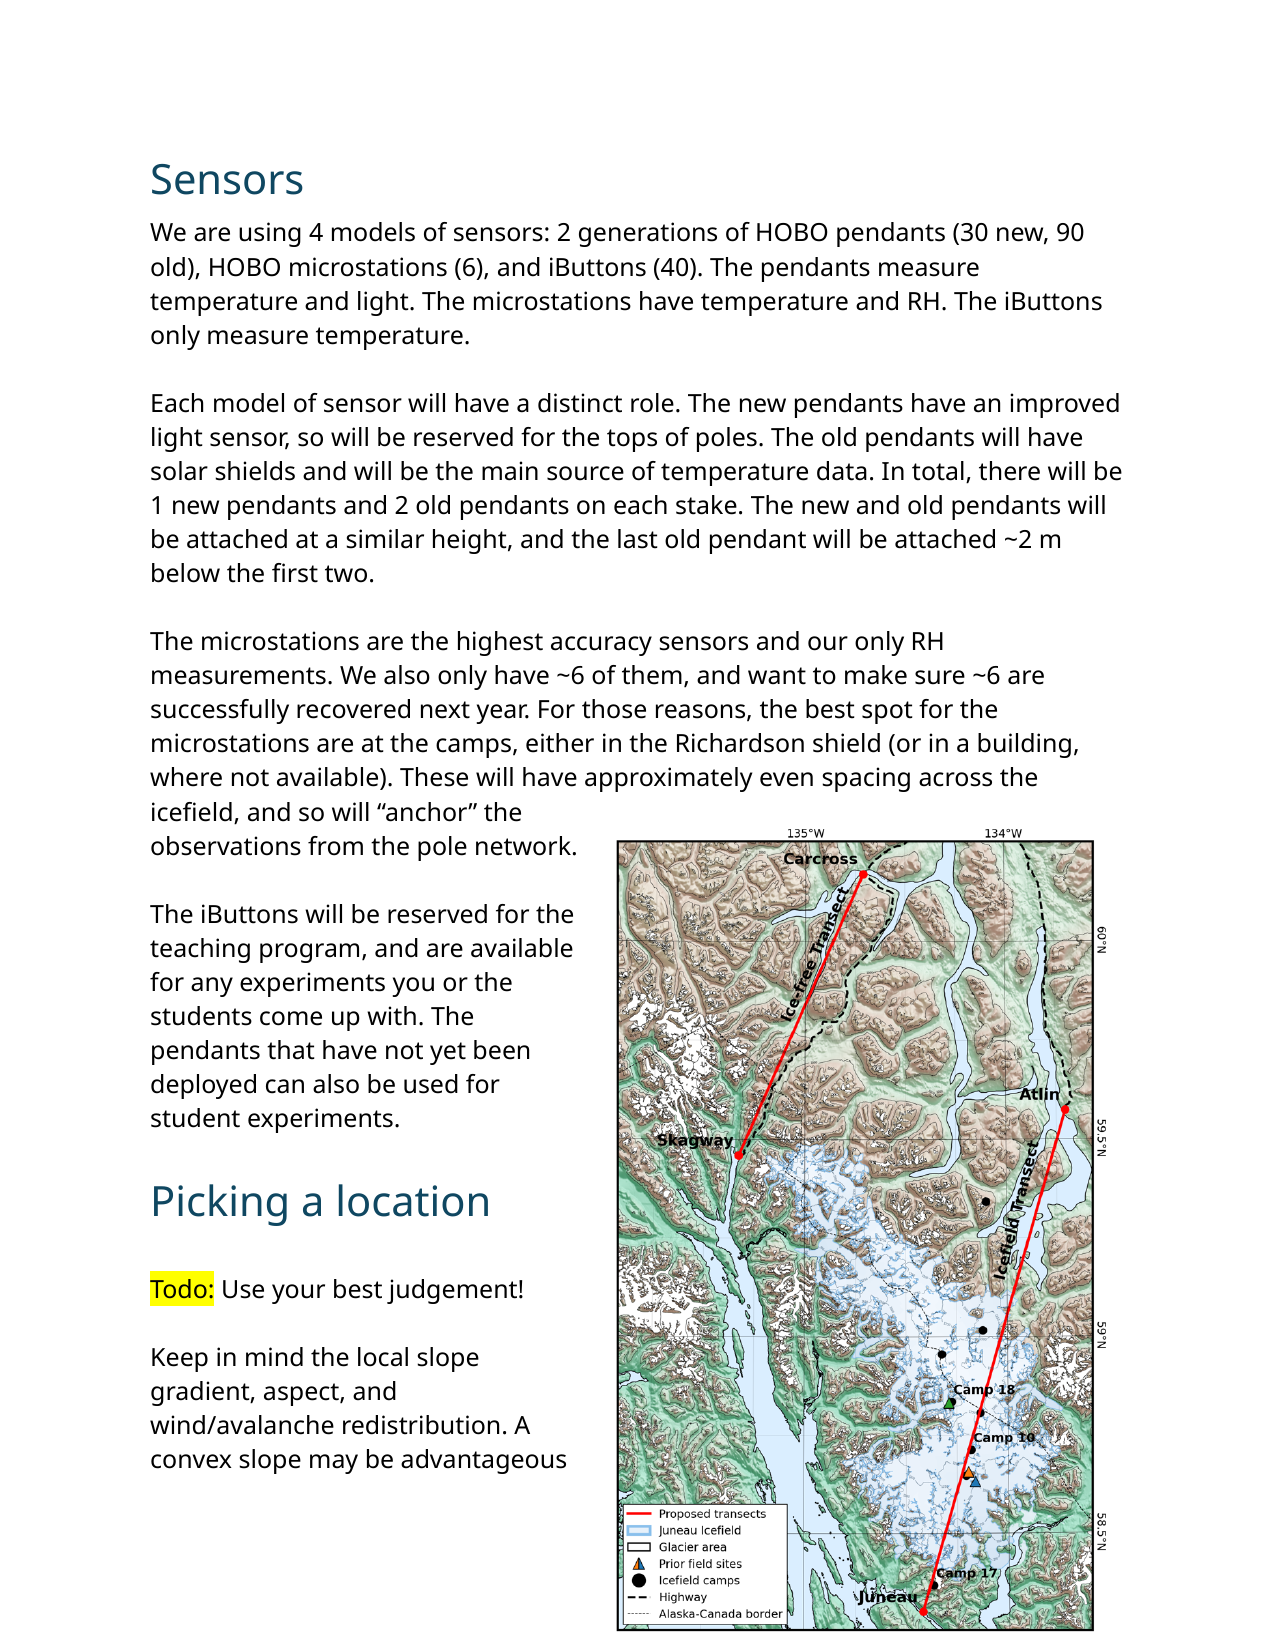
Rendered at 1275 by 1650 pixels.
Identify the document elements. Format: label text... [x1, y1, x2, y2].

text The microstations are the highest accuracy sensors and our only RH measurements. We also only have ~6 of them, and want to make sure ~6 are successfully recovered next year. For those reasons, the best spot for the microstations are at the camps, either in the Richardson shield (or in a building, where not available). These will have approximately even spacing across the icefield, and so will “anchor” the observations from the pole network. [150, 624, 1125, 862]
text We are using 4 models of sensors: 2 generations of HOBO pendants (30 new, 90 old), HOBO microstations (6), and iButtons (40). The pendants measure temperature and light. The microstations have temperature and RH. The iButtons only measure temperature. [150, 215, 1125, 351]
text Todo: Use your best judgement! [214, 1271, 597, 1306]
text The iButtons will be reserved for the teaching program, and are available for any experiments you or the students come up with. The pendants that have not yet been deployed can also be used for student experiments. [150, 896, 597, 1135]
text Each model of sensor will have a distinct role. The new pendants have an improved light sensor, so will be reserved for the tops of poles. The old pendants will have solar shields and will be the main source of temperature data. In total, there will be 1 new pendants and 2 old pendants on each stake. The new and old pendants will be attached at a similar height, and the last old pendant will be attached ~2 m below the first two. [150, 385, 1125, 590]
subtitle Sensors [150, 150, 1125, 207]
subtitle Picking a location [150, 1172, 597, 1229]
picture [597, 808, 1125, 1650]
